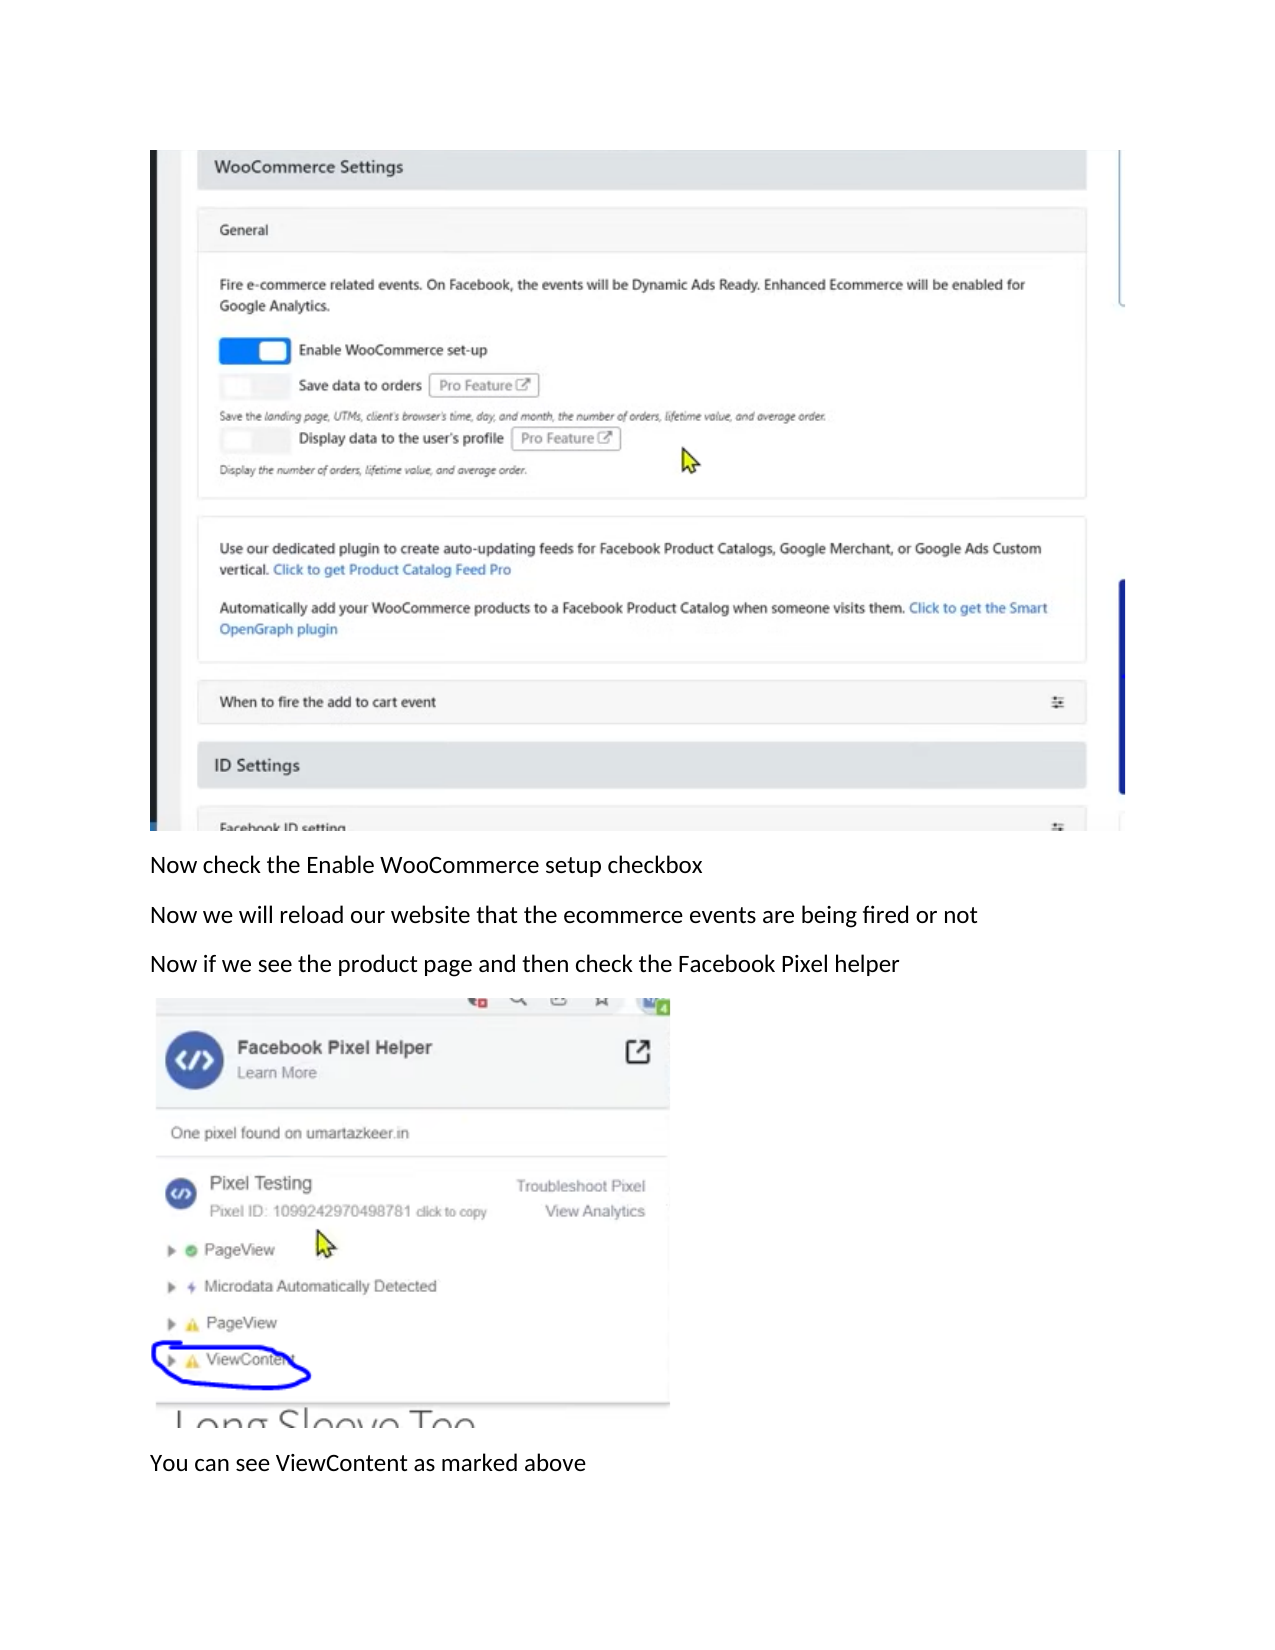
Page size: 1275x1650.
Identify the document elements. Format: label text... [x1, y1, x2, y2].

picture [150, 150, 1125, 831]
picture [150, 998, 671, 1428]
text Now check the Enable WooCommerce setup checkbox [150, 849, 1125, 880]
text You can see ViewContent as marked above [150, 1447, 1125, 1477]
text Now we will reload our website that the ecommerce events are being fired or not [150, 899, 1125, 929]
text Now if we see the product page and then check the Facebook Pixel helper [150, 949, 1125, 979]
